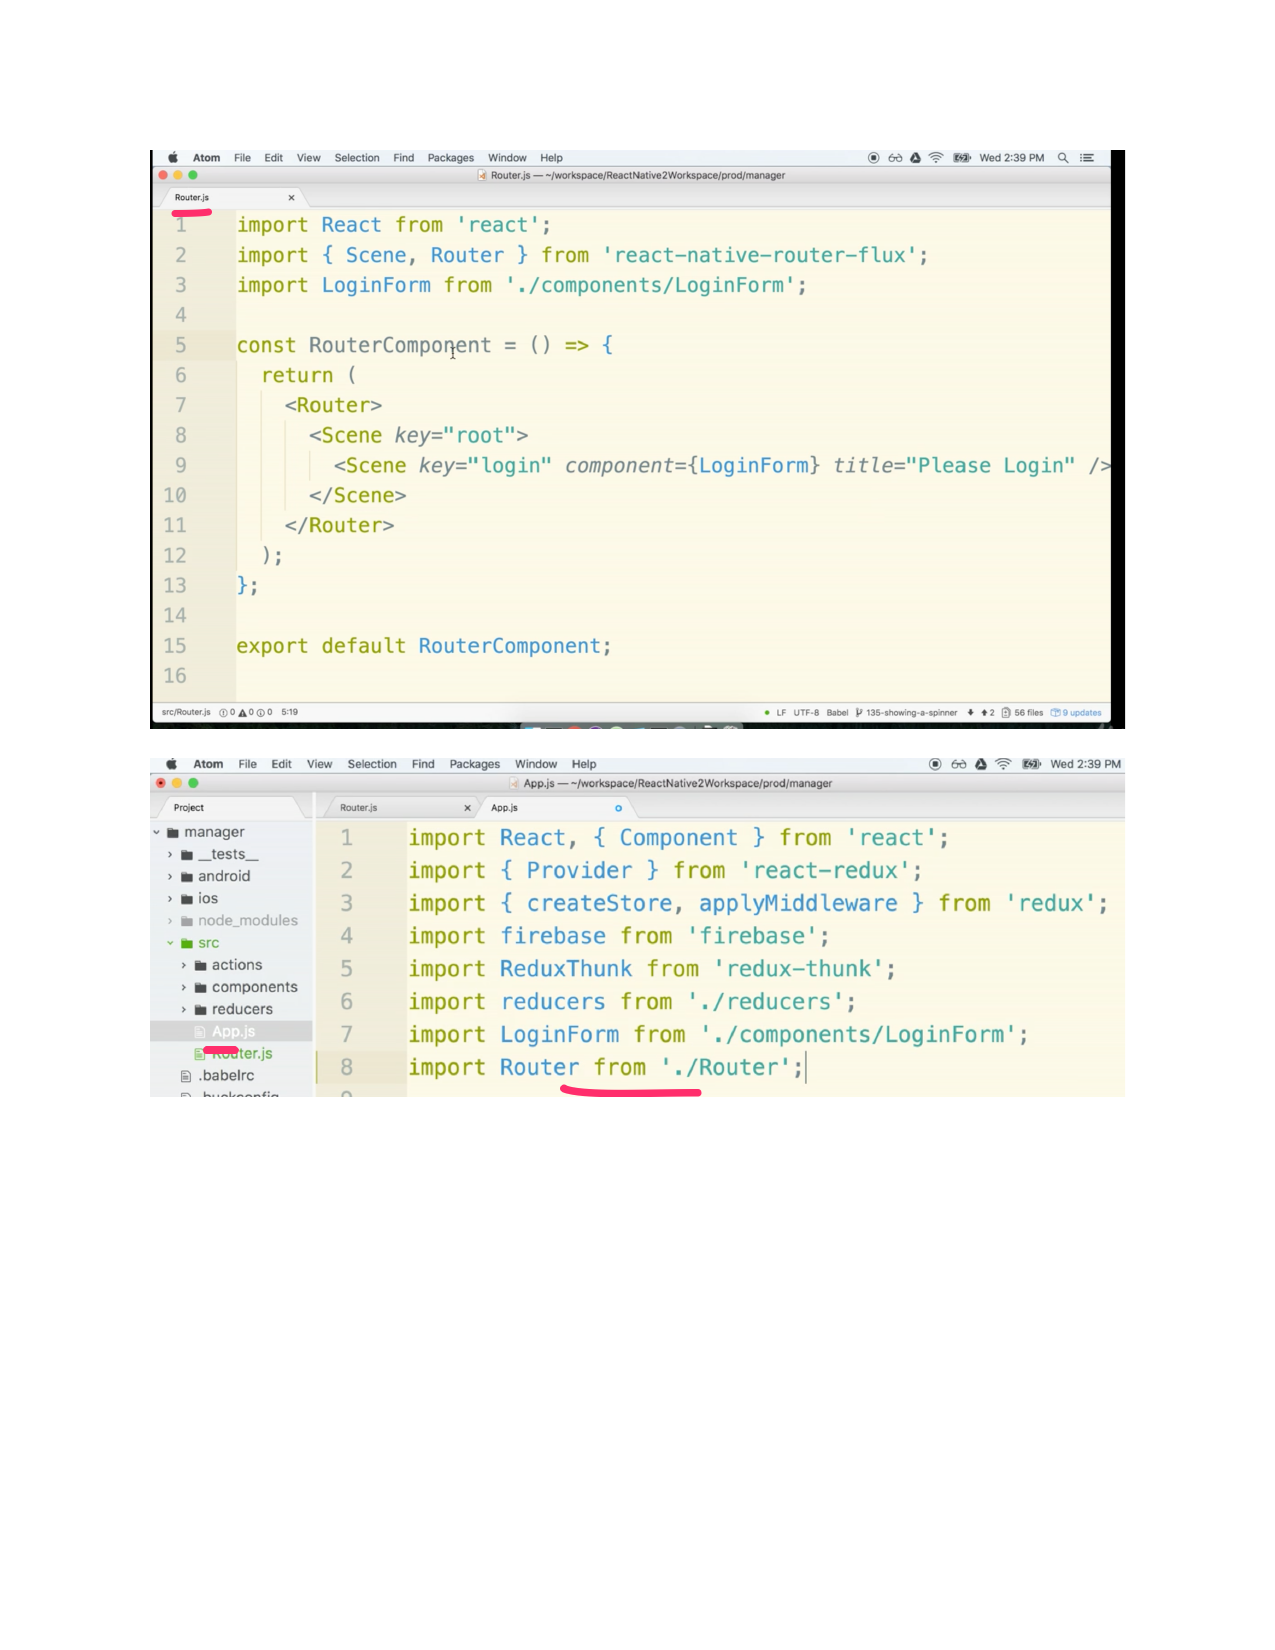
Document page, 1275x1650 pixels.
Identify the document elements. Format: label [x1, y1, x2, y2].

picture [150, 758, 1125, 1097]
picture [150, 150, 1125, 729]
